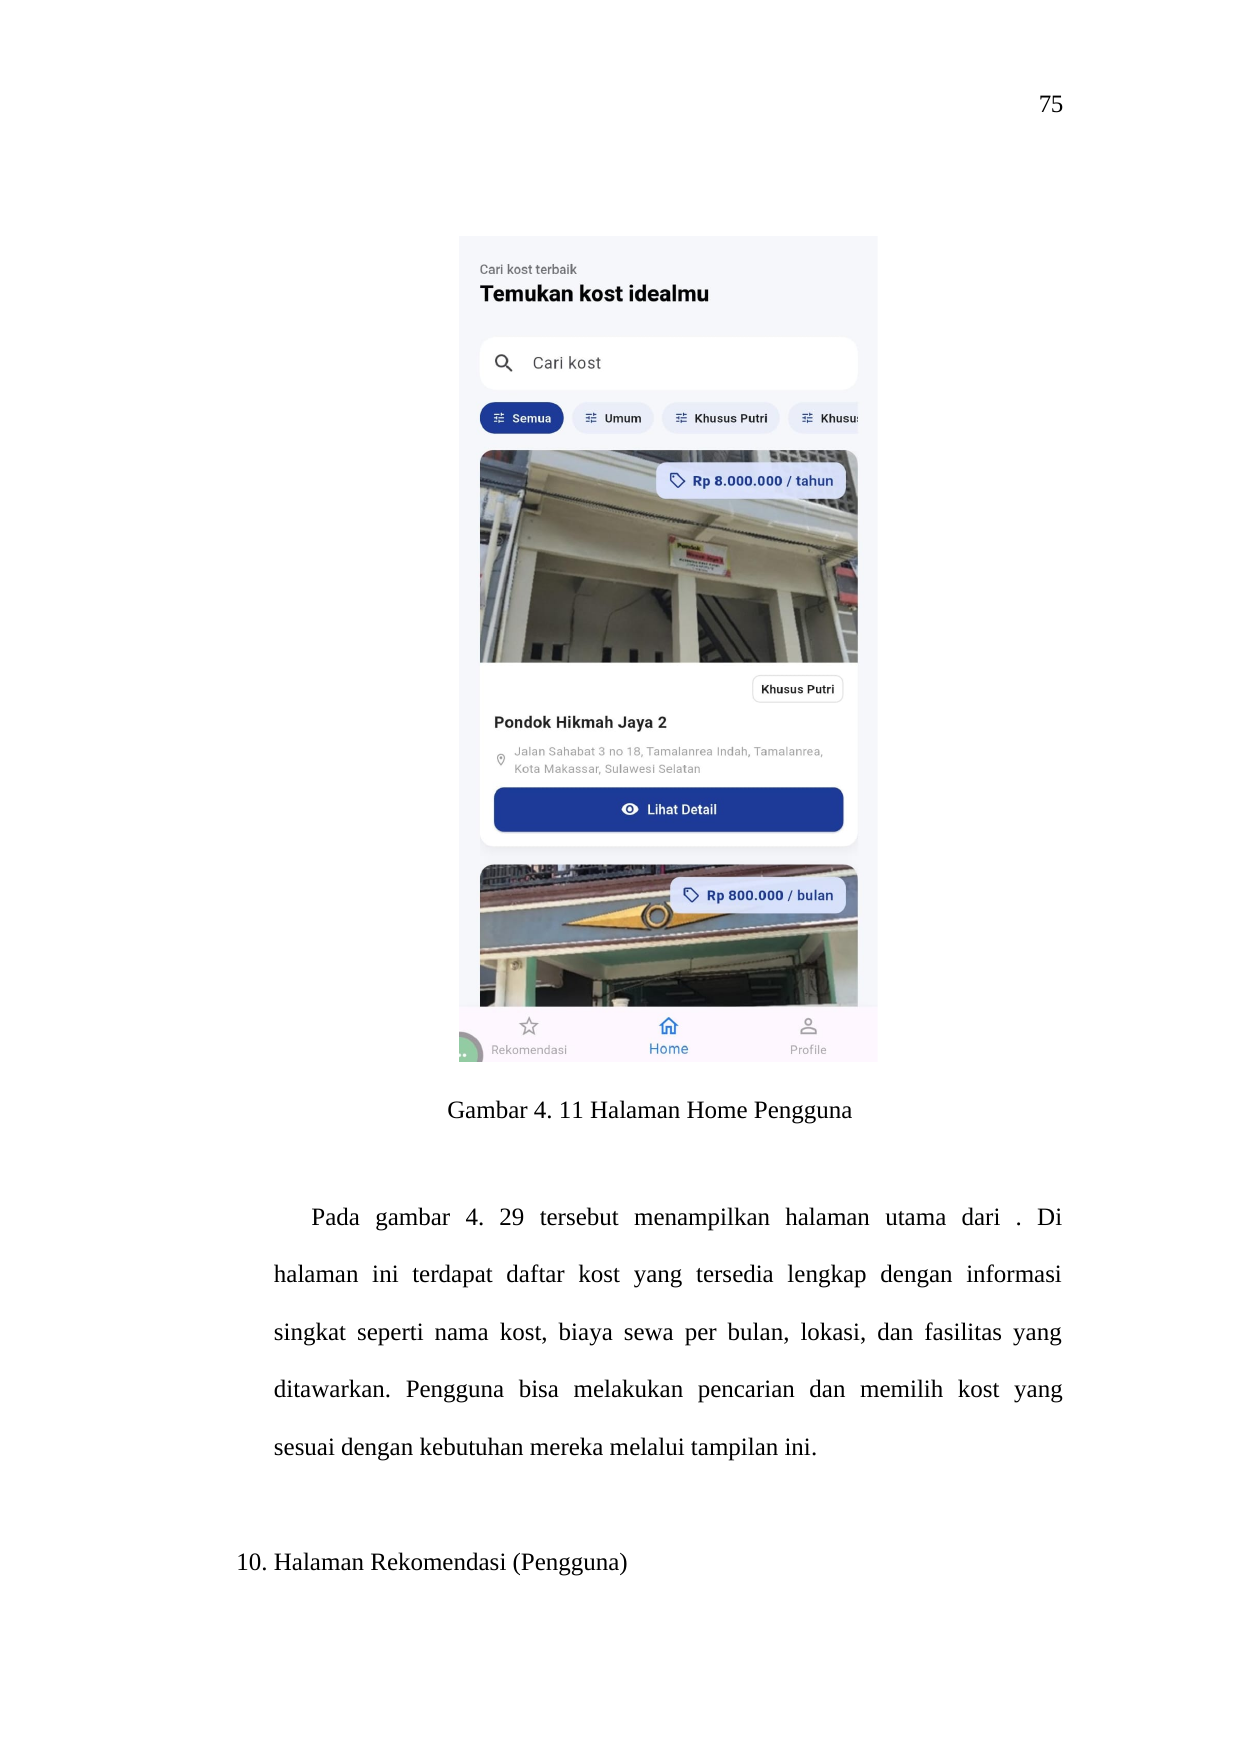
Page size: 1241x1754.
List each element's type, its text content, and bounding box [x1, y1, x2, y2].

list Pada gambar 4. 29 tersebut menampilkan halaman utama dari . Di halaman ini terdapat daftar kost yang tersedia lengkap dengan informasi singkat seperti nama kost, biaya sewa per bulan, lokasi, dan fasilitas yang ditawarkan. Pengguna bisa melakukan pencarian dan memilih kost yang sesuai dengan kebutuhan mereka melalui tampilan ini. [274, 1202, 1063, 1461]
list Halaman Rekomendasi (Pengguna) [236, 1547, 1063, 1576]
picture [459, 236, 878, 1062]
text Gambar 4. 11 Halaman Home Pengguna [236, 1095, 1063, 1123]
